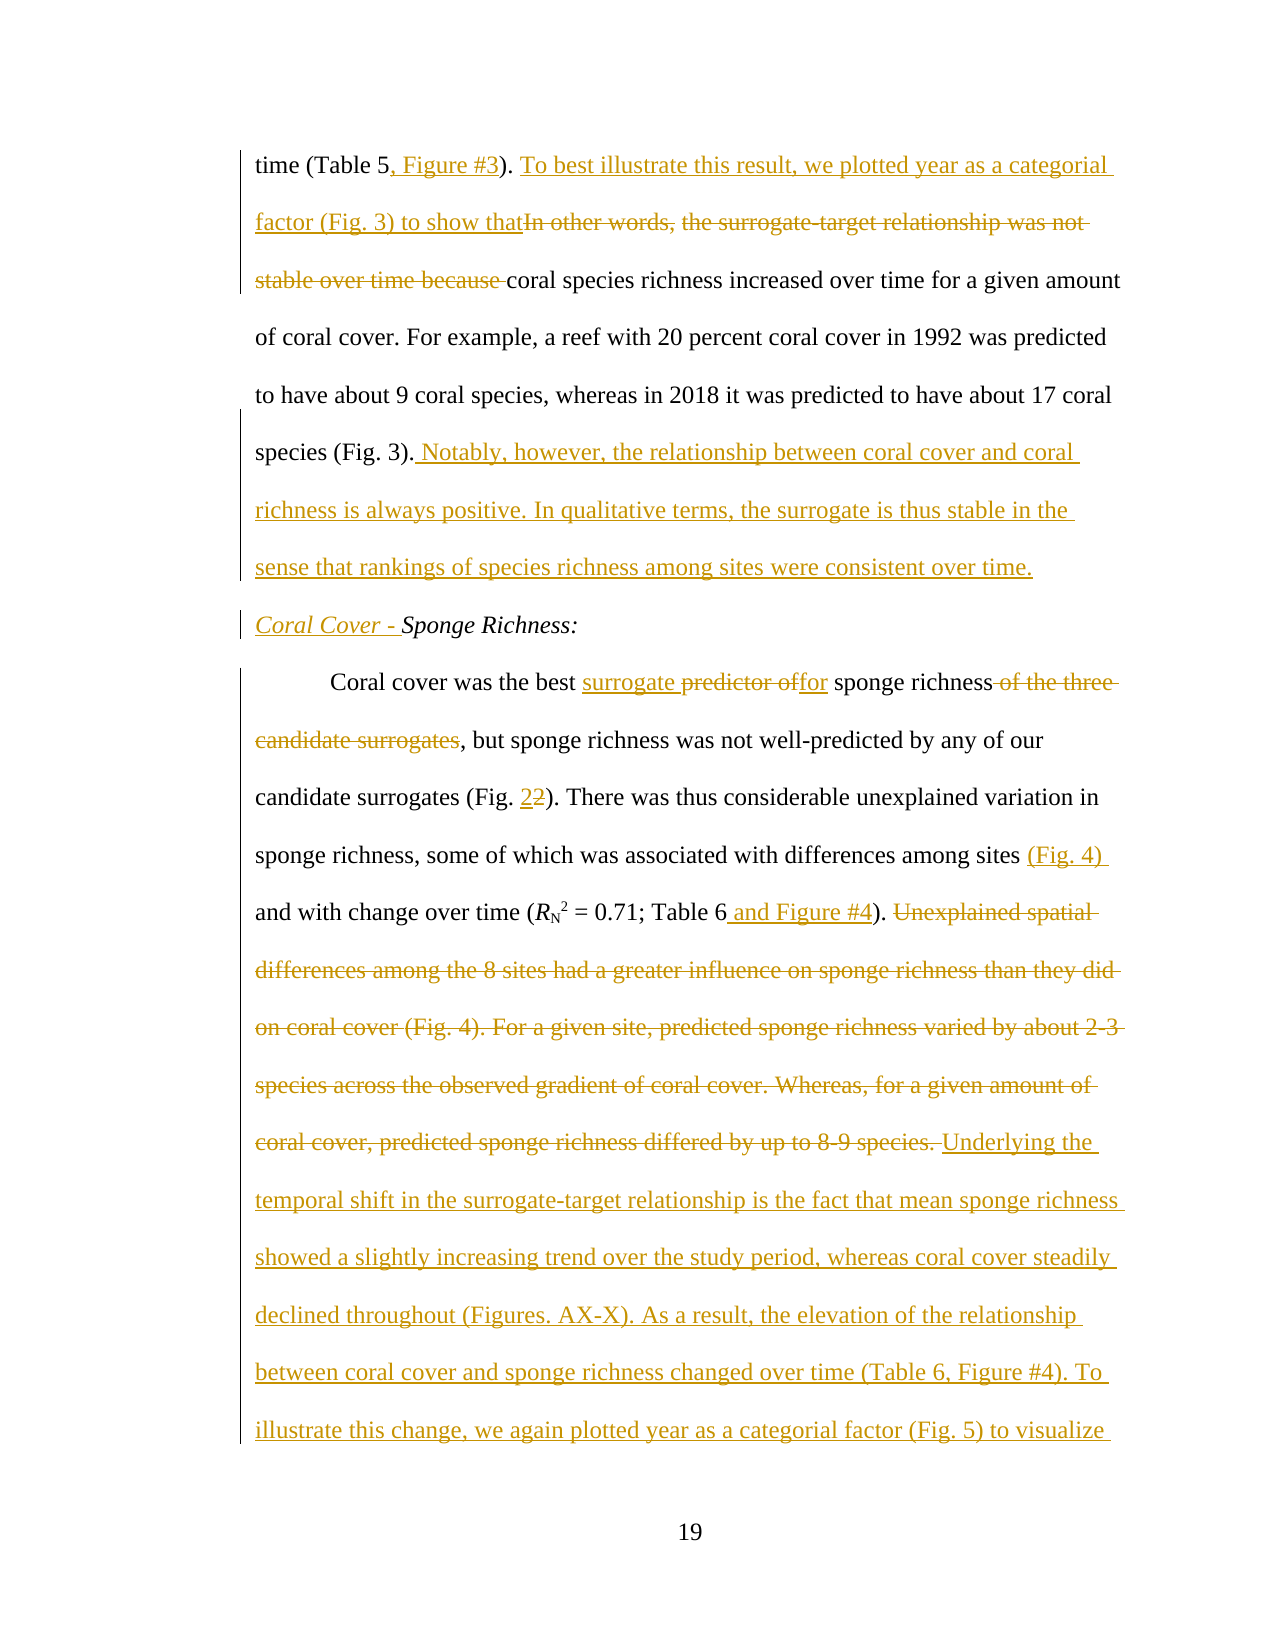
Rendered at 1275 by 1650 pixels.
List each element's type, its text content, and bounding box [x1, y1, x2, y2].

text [255, 150, 1125, 581]
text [255, 1211, 1125, 1444]
subtitle Sponge Richness: [255, 610, 1125, 639]
